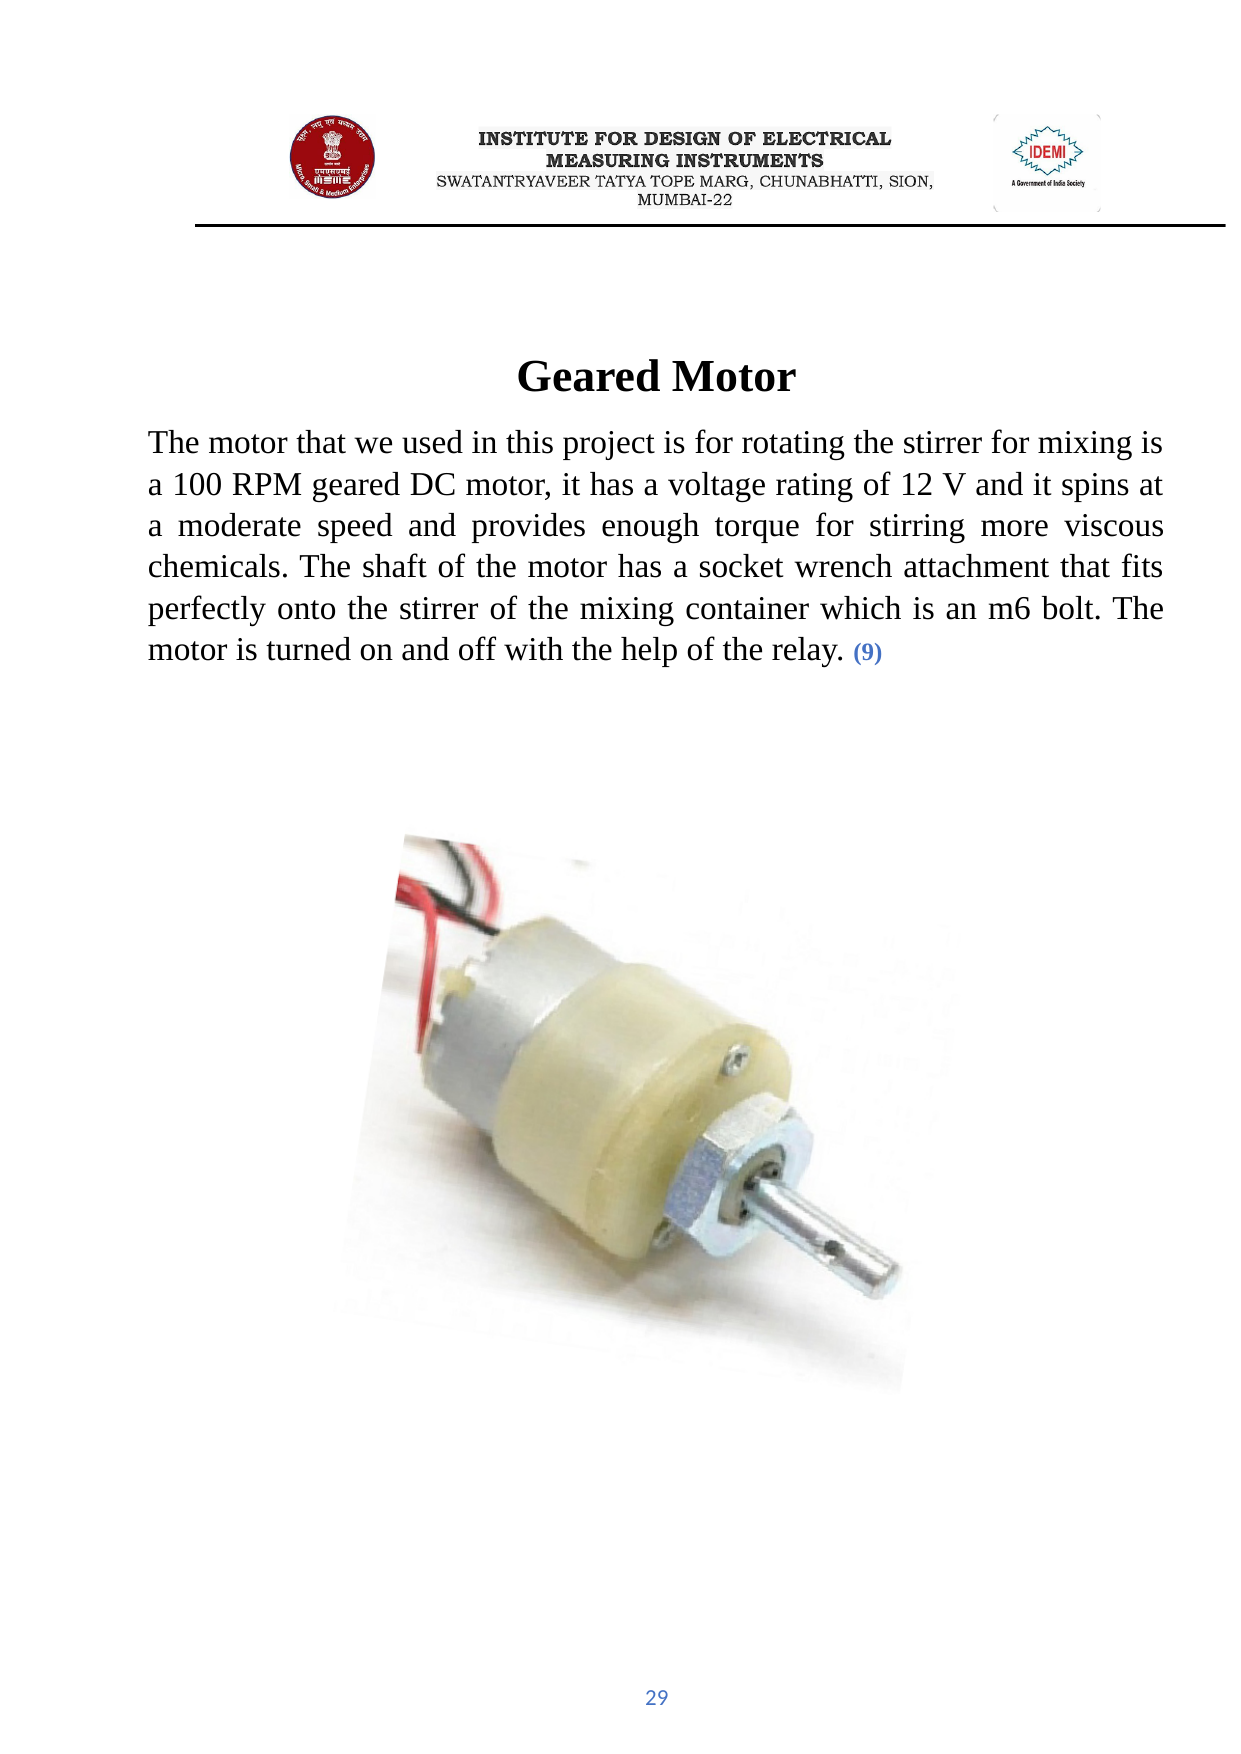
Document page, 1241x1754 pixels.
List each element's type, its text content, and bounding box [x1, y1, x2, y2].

picture [240, 73, 1181, 222]
text The motor that we used in this project is for rotating the stirrer for mixing is a 100 RPM geared DC motor, it has a voltage rating of 12 V and it spins at a moderate speed and provides enough torque for stirring more viscous chemicals. The shaft of the motor has a socket wrench attachment that fits perfectly onto the stirrer of the mixing container which is an m6 bolt. The motor is turned on and off with the help of the relay. (9) [148, 423, 1165, 668]
text Geared Motor [148, 349, 1165, 402]
picture [241, 687, 1072, 1517]
